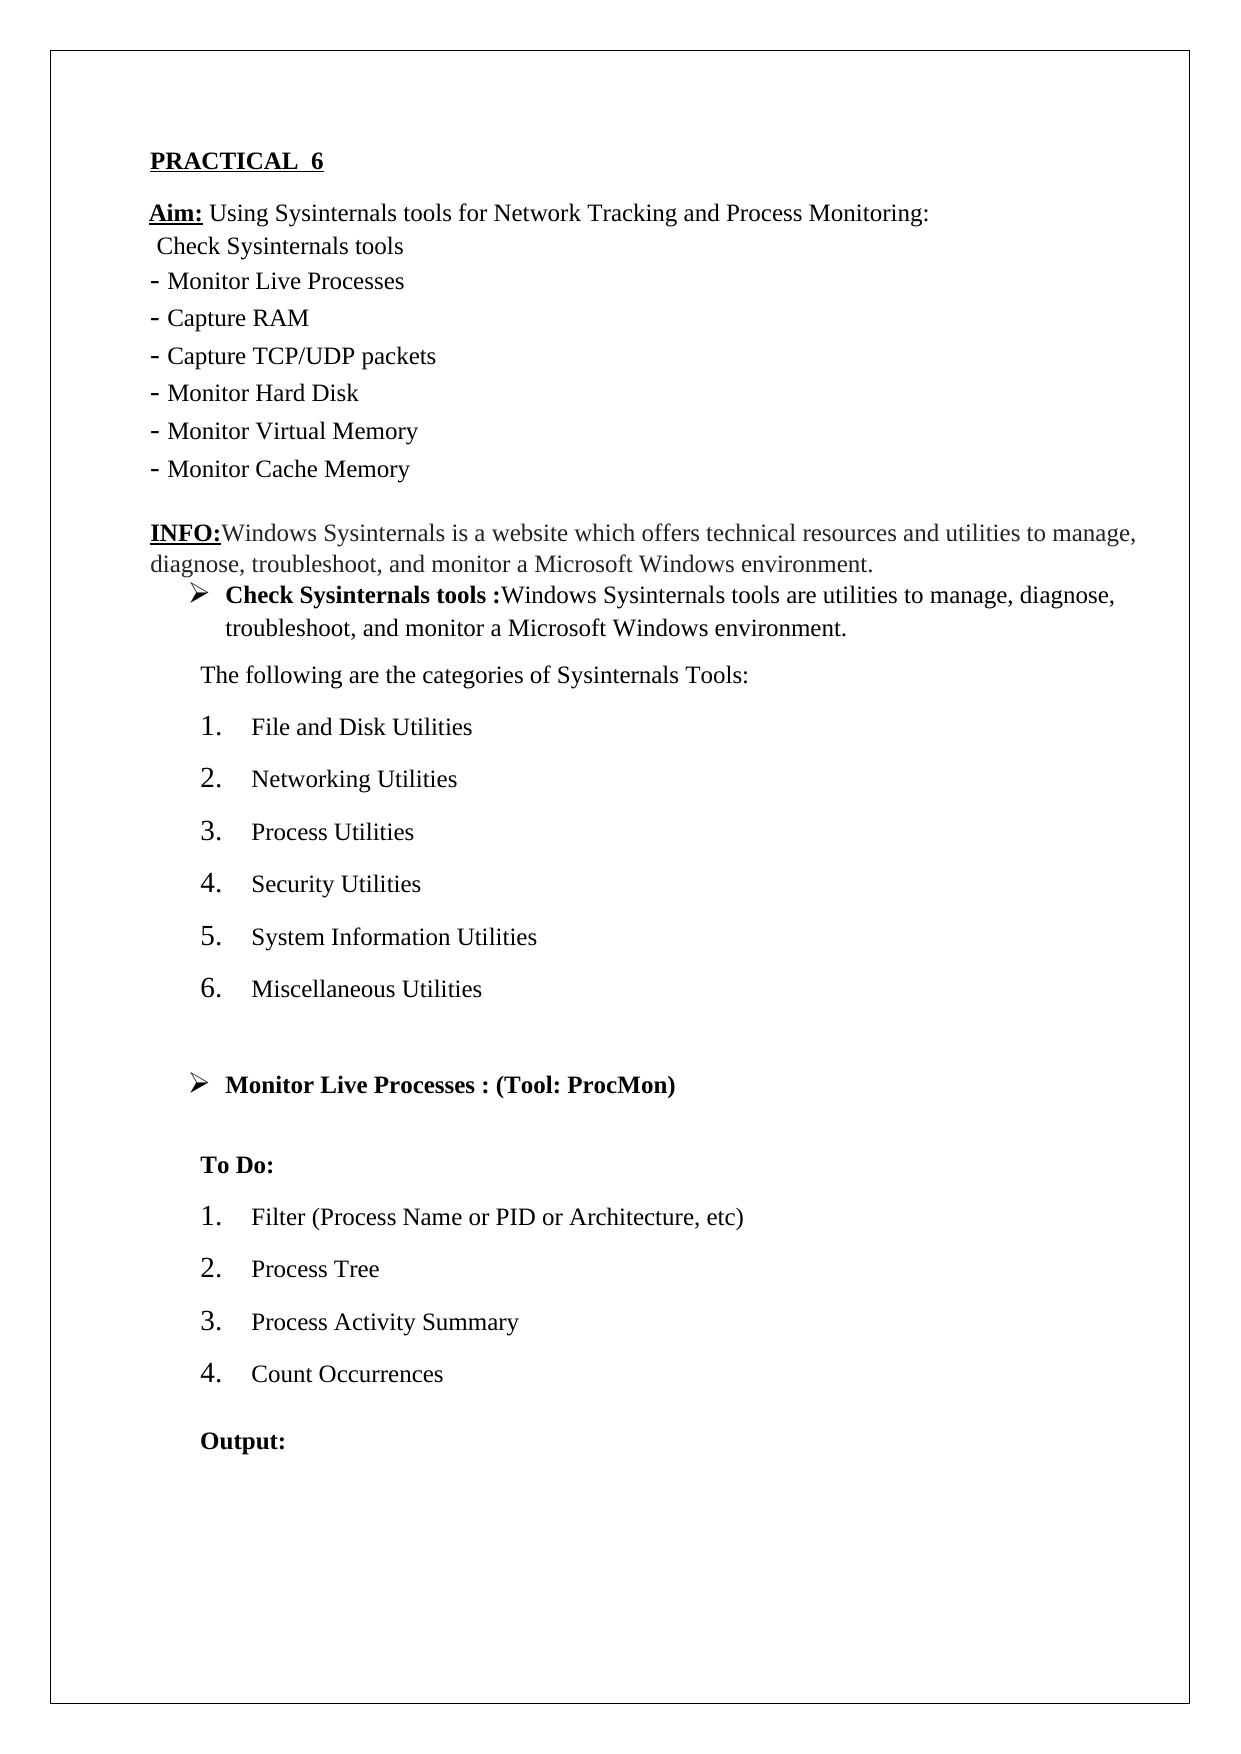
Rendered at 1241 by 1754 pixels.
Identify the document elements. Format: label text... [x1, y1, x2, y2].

subtitle PRACTICAL 6 [150, 146, 1090, 174]
list Monitor Virtual Memory [150, 412, 1092, 446]
text Check Sysinternals tools [150, 231, 1185, 259]
list Networking Utilities [200, 760, 1092, 794]
list Check Sysinternals tools :Windows Sysinternals tools are utilities to manage, diagnose, troubleshoot, and monitor a Microsoft Windows environment. [188, 581, 1185, 642]
text INFO:Windows Sysinternals is a website which offers technical resources and utilities to manage, diagnose, troubleshoot, and monitor a Microsoft Windows environment. [150, 518, 1185, 578]
list Capture TCP/UDP packets [150, 337, 1092, 371]
list Count Occurrences [200, 1355, 1092, 1389]
list Filter (Process Name or PID or Architecture, etc) [200, 1198, 1092, 1231]
list Miscellaneous Utilities [200, 970, 1092, 1004]
text The following are the categories of Sysinternals Tools: [200, 661, 1092, 689]
text To Do: [200, 1150, 1185, 1179]
list Process Activity Summary [200, 1303, 1092, 1336]
list Monitor Cache Memory [150, 450, 1092, 483]
list Process Tree [200, 1250, 1092, 1284]
list System Information Utilities [200, 918, 1092, 951]
text Output: [200, 1426, 1185, 1455]
list Monitor Live Processes : (Tool: ProcMon) [188, 1071, 1185, 1100]
text Aim: Using Sysinternals tools for Network Tracking and Process Monitoring: [148, 198, 1092, 227]
list Security Utilities [200, 865, 1092, 899]
list Monitor Hard Disk [150, 374, 1092, 408]
list Process Utilities [200, 813, 1092, 846]
list Capture RAM [150, 299, 1092, 333]
list File and Disk Utilities [200, 708, 1092, 741]
list Monitor Live Processes [150, 262, 1092, 295]
